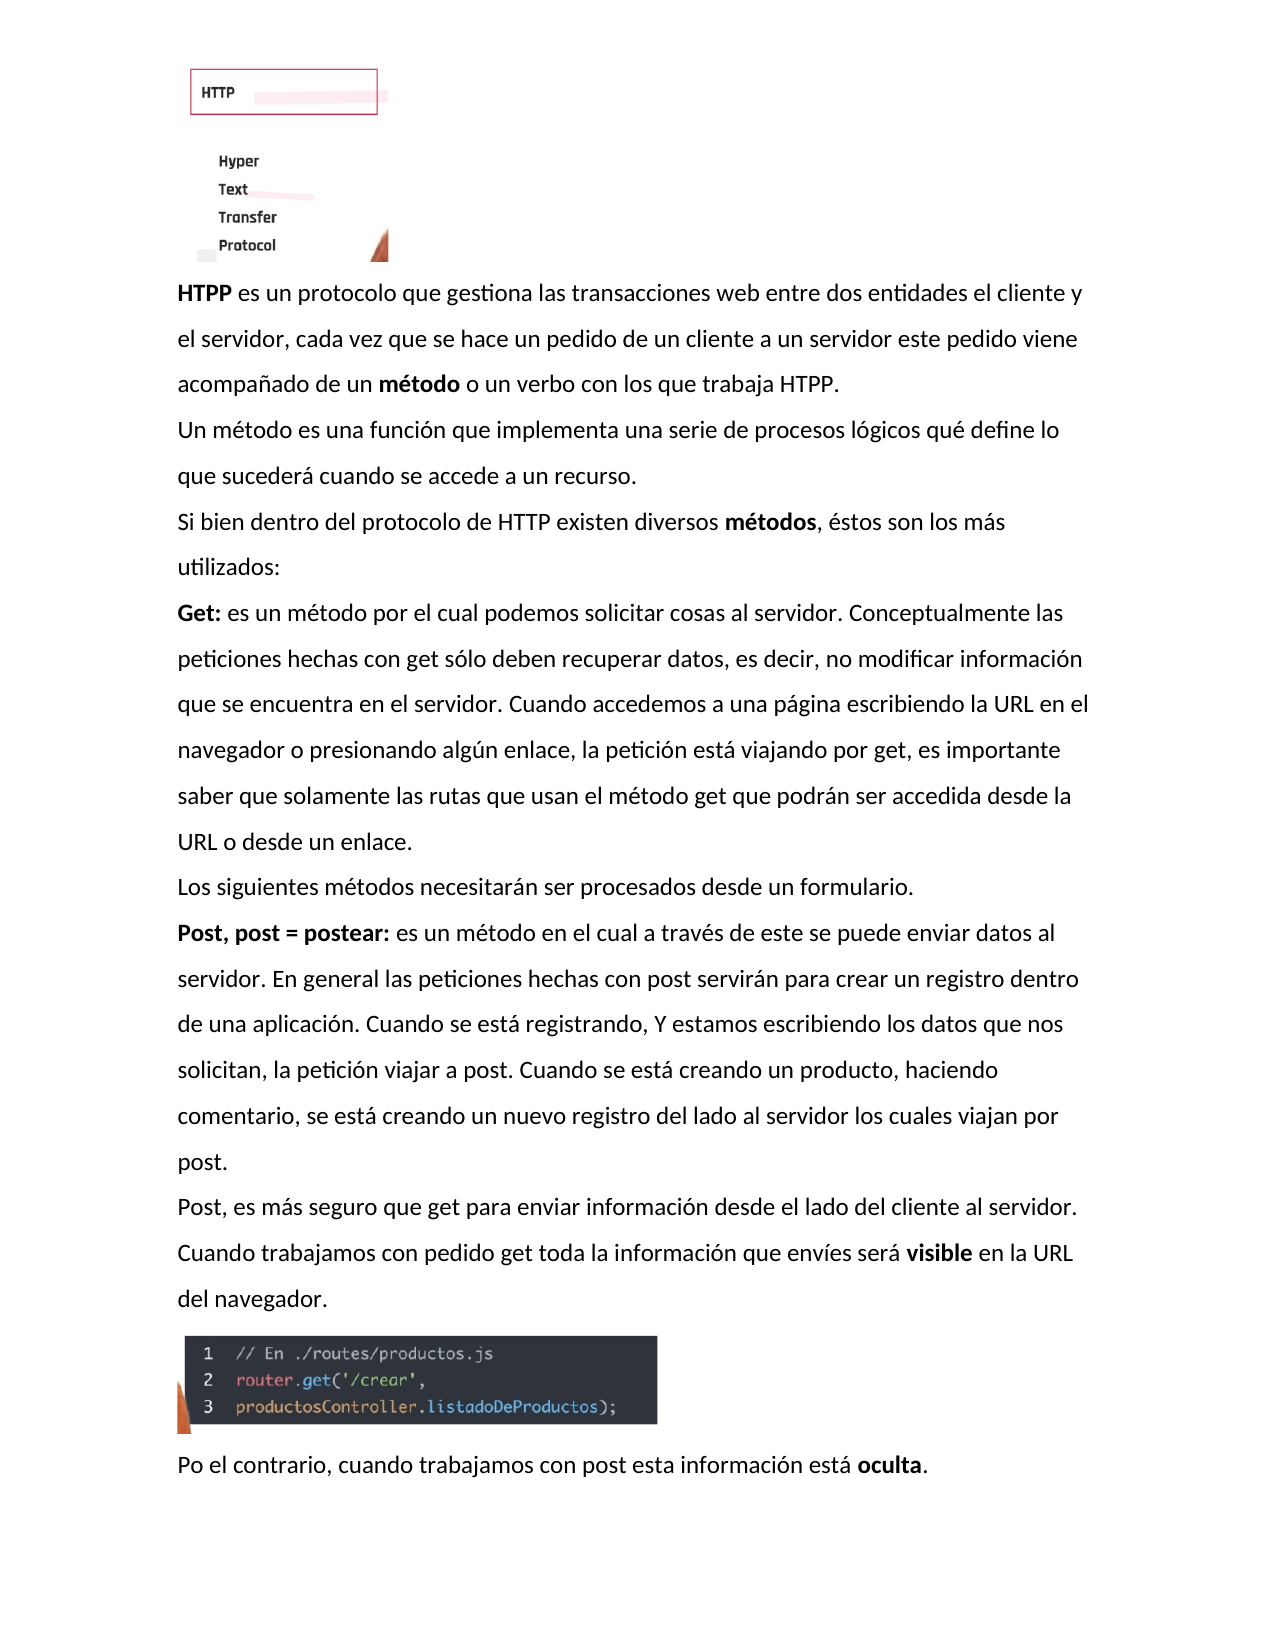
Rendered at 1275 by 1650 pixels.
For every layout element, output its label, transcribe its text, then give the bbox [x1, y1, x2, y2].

picture [177, 58, 389, 262]
text Post, es más seguro que get para enviar información desde el lado del cliente al servidor. [177, 1192, 1098, 1222]
text Po el contrario, cuando trabajamos con post esta información está oculta. [177, 1449, 1098, 1480]
text Post, post = postear: es un método en el cual a través de este se puede enviar datos al servidor. En general las peticiones hechas con post servirán para crear un registro dentro de una aplicación. Cuando se está registrando, Y estamos escribiendo los datos que nos solicitan, la petición viajar a post. Cuando se está creando un producto, haciendo comentario, se está creando un nuevo registro del lado al servidor los cuales viajan por post. [177, 917, 1098, 1176]
text Un método es una función que implementa una serie de procesos lógicos qué define lo que sucederá cuando se accede a un recurso. [177, 414, 1098, 490]
text Get: es un método por el cual podemos solicitar cosas al servidor. Conceptualmente las peticiones hechas con get sólo deben recuperar datos, es decir, no modificar información que se encuentra en el servidor. Cuando accedemos a una página escribiendo la URL en el navegador o presionando algún enlace, la petición está viajando por get, es importante saber que solamente las rutas que usan el método get que podrán ser accedida desde la URL o desde un enlace. [177, 597, 1098, 856]
picture [177, 1328, 681, 1434]
text Cuando trabajamos con pedido get toda la información que envíes será visible en la URL del navegador. [177, 1237, 1098, 1313]
text HTPP es un protocolo que gestiona las transacciones web entre dos entidades el cliente y el servidor, cada vez que se hace un pedido de un cliente a un servidor este pedido viene acompañado de un método o un verbo con los que trabaja HTPP. [177, 277, 1098, 399]
text Si bien dentro del protocolo de HTTP existen diversos métodos, éstos son los más utilizados: [177, 506, 1098, 582]
text Los siguientes métodos necesitarán ser procesados desde un formulario. [177, 871, 1098, 902]
